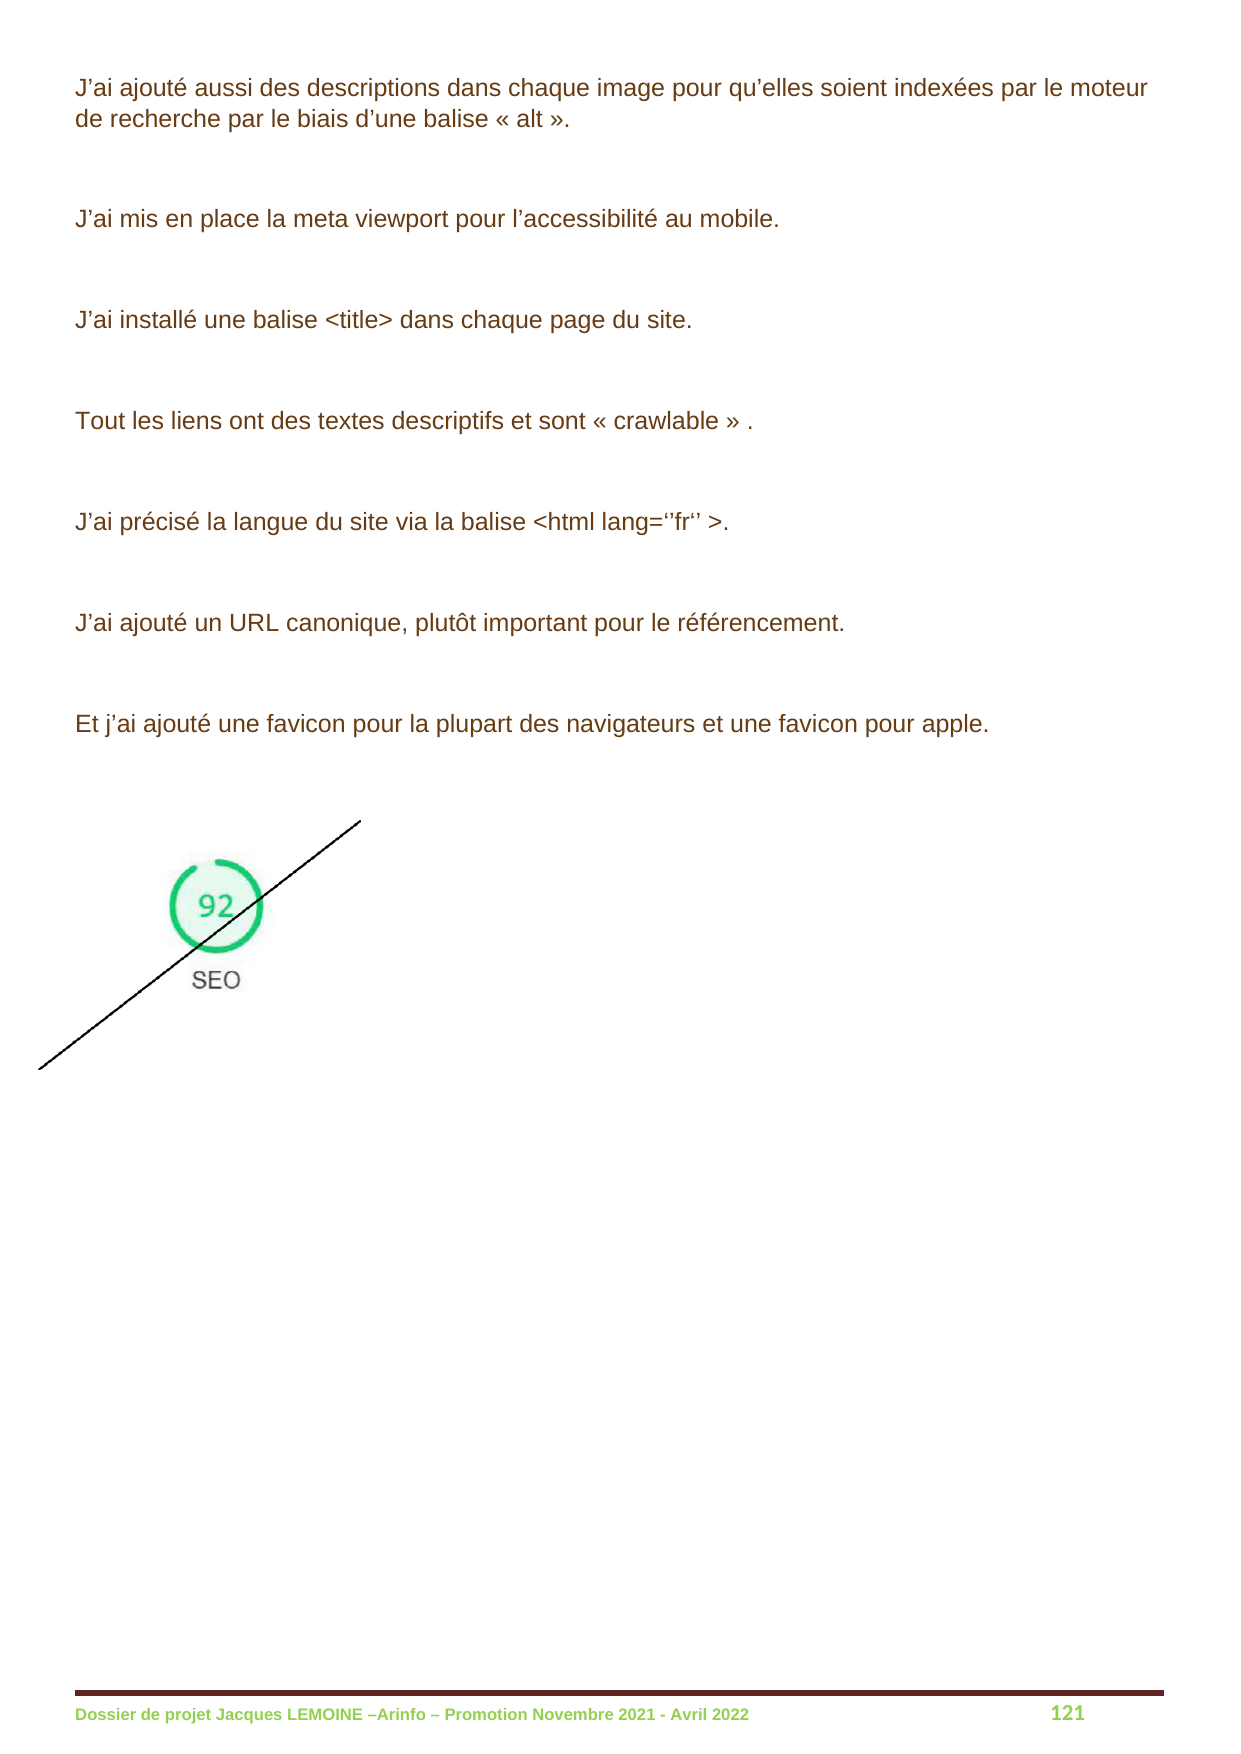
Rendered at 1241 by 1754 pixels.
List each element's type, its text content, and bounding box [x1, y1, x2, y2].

text J’ai mis en place la meta viewport pour l’accessibilité au mobile. [75, 203, 1164, 232]
text J’ai installé une balise <title> dans chaque page du site. [75, 304, 1164, 333]
picture [37, 820, 361, 1070]
text Et j’ai ajouté une favicon pour la plupart des navigateurs et une favicon pour apple. [75, 709, 1075, 737]
text Tout les liens ont des textes descriptifs et sont « crawlable » . [75, 406, 1164, 434]
text J’ai précisé la langue du site via la balise <html lang=‘’fr‘’ >. [75, 507, 1164, 535]
text J’ai ajouté un URL canonique, plutôt important pour le référencement. [75, 608, 1164, 636]
text J’ai ajouté aussi des descriptions dans chaque image pour qu’elles soient indexées par le moteur de recherche par le biais d’une balise « alt ». [75, 73, 1156, 133]
